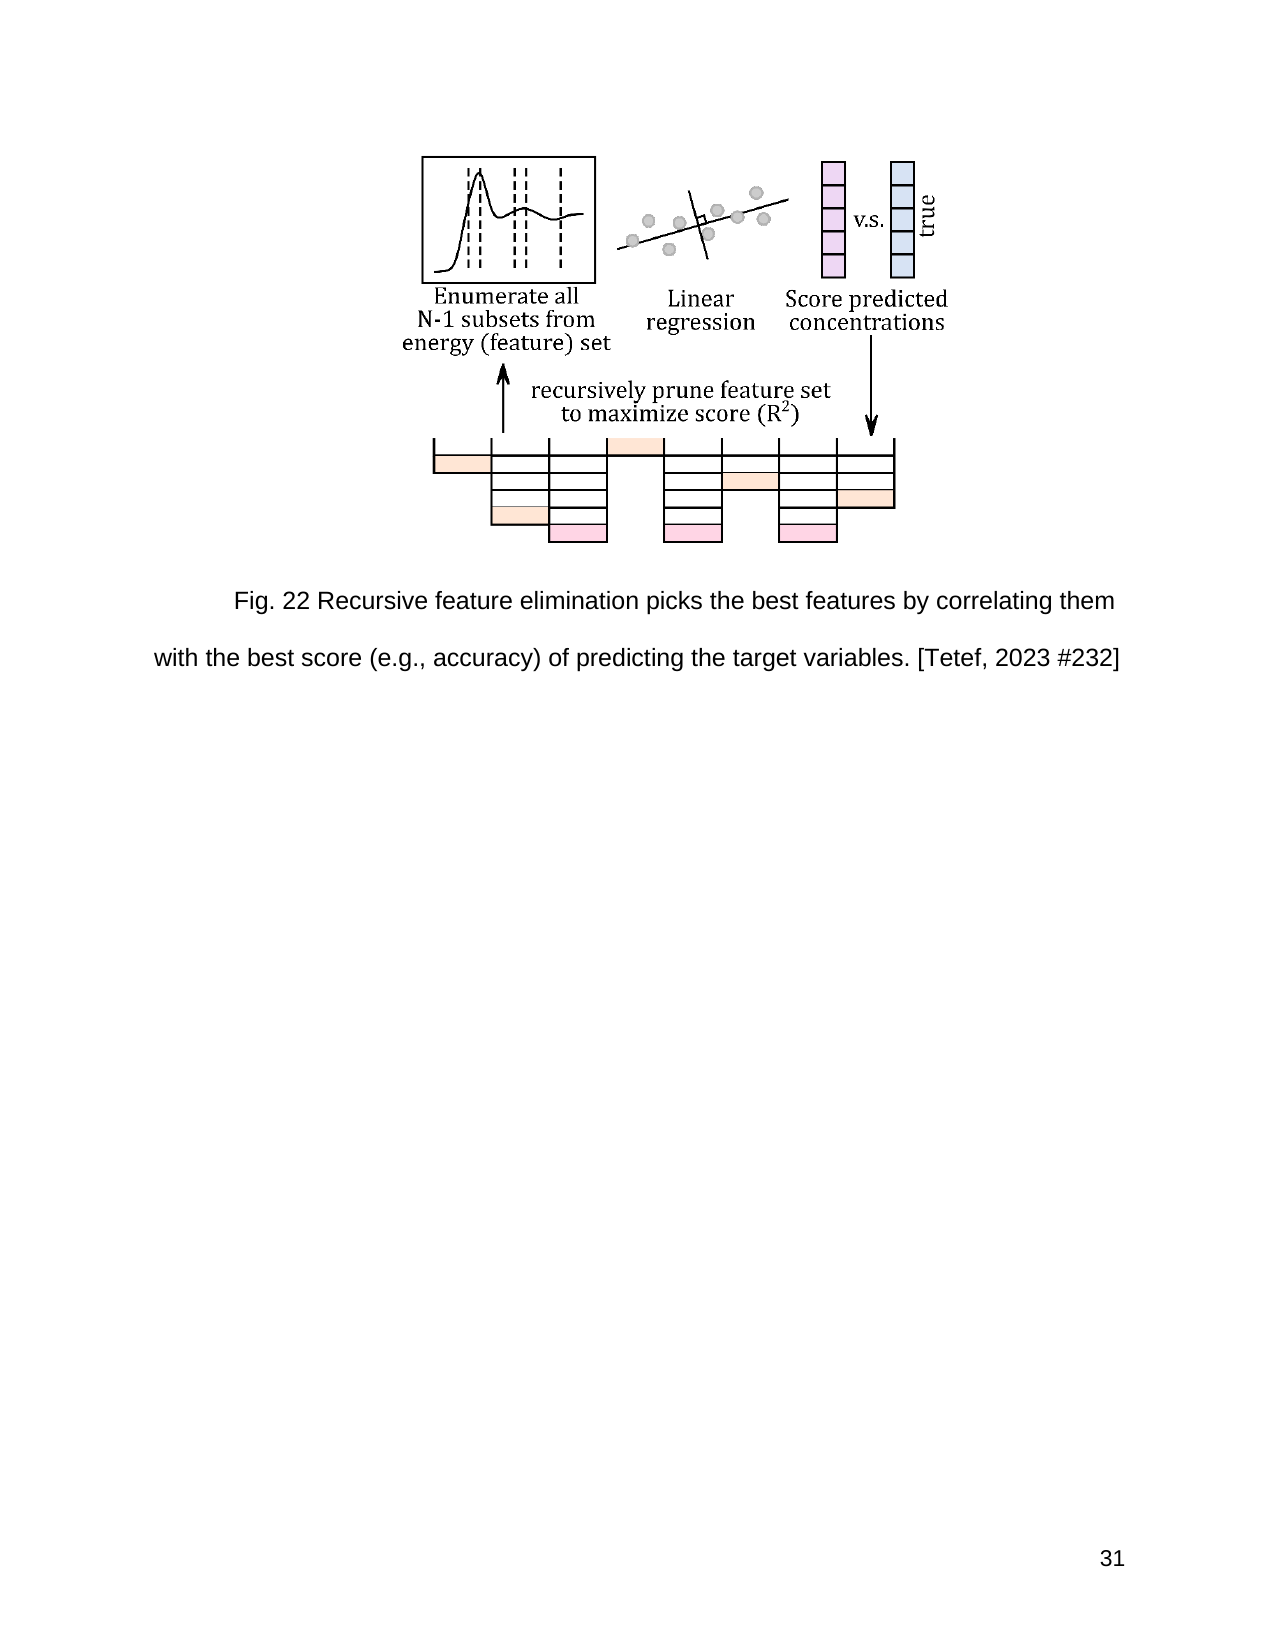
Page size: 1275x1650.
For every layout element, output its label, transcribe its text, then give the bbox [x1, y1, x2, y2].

picture [375, 150, 976, 560]
text Fig. 22 Recursive feature elimination picks the best features by correlating them with the best score (e.g., accuracy) of predicting the target variables. [Tetef, 2023 #232] [150, 586, 1125, 672]
